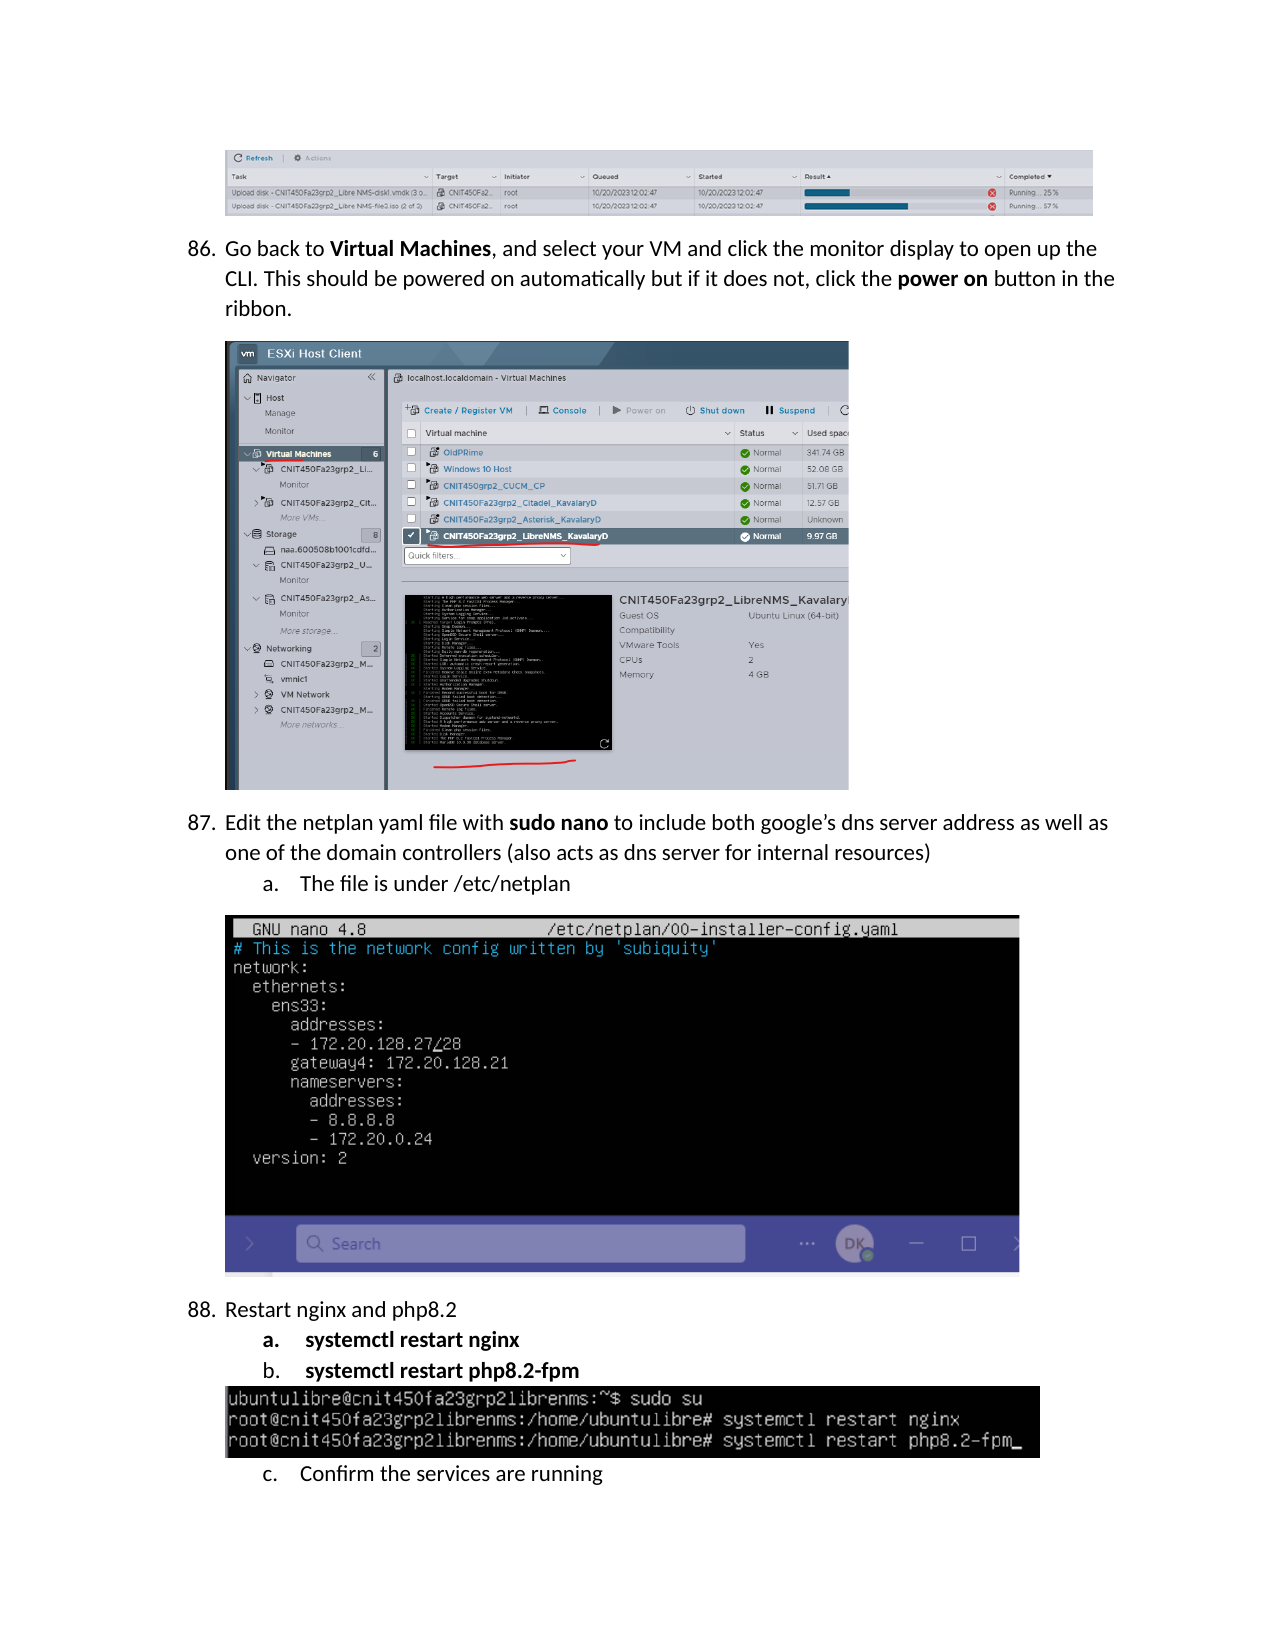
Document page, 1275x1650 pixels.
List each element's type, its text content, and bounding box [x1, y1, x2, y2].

picture [225, 915, 1020, 1277]
list Edit the netplan yaml file with sudo nano to include both google’s dns server address as well as one of the domain controllers (also acts as dns server for internal resources) [187, 808, 1125, 866]
list systemctl restart php8.2-fpm [262, 1356, 1125, 1384]
list The file is under /etc/netplan [262, 869, 1125, 897]
list systemctl restart nginx [262, 1326, 1125, 1354]
list Go back to Virtual Machines, and select your VM and click the monitor display to open up the CLI. This should be powered on automatically but if it does not, click the power on button in the ribbon. [187, 234, 1125, 322]
list Confirm the services are running [262, 1459, 1125, 1487]
list Restart nginx and php8.2 [187, 1295, 1125, 1323]
picture [225, 150, 1093, 216]
picture [225, 1386, 1040, 1458]
picture [225, 341, 849, 790]
